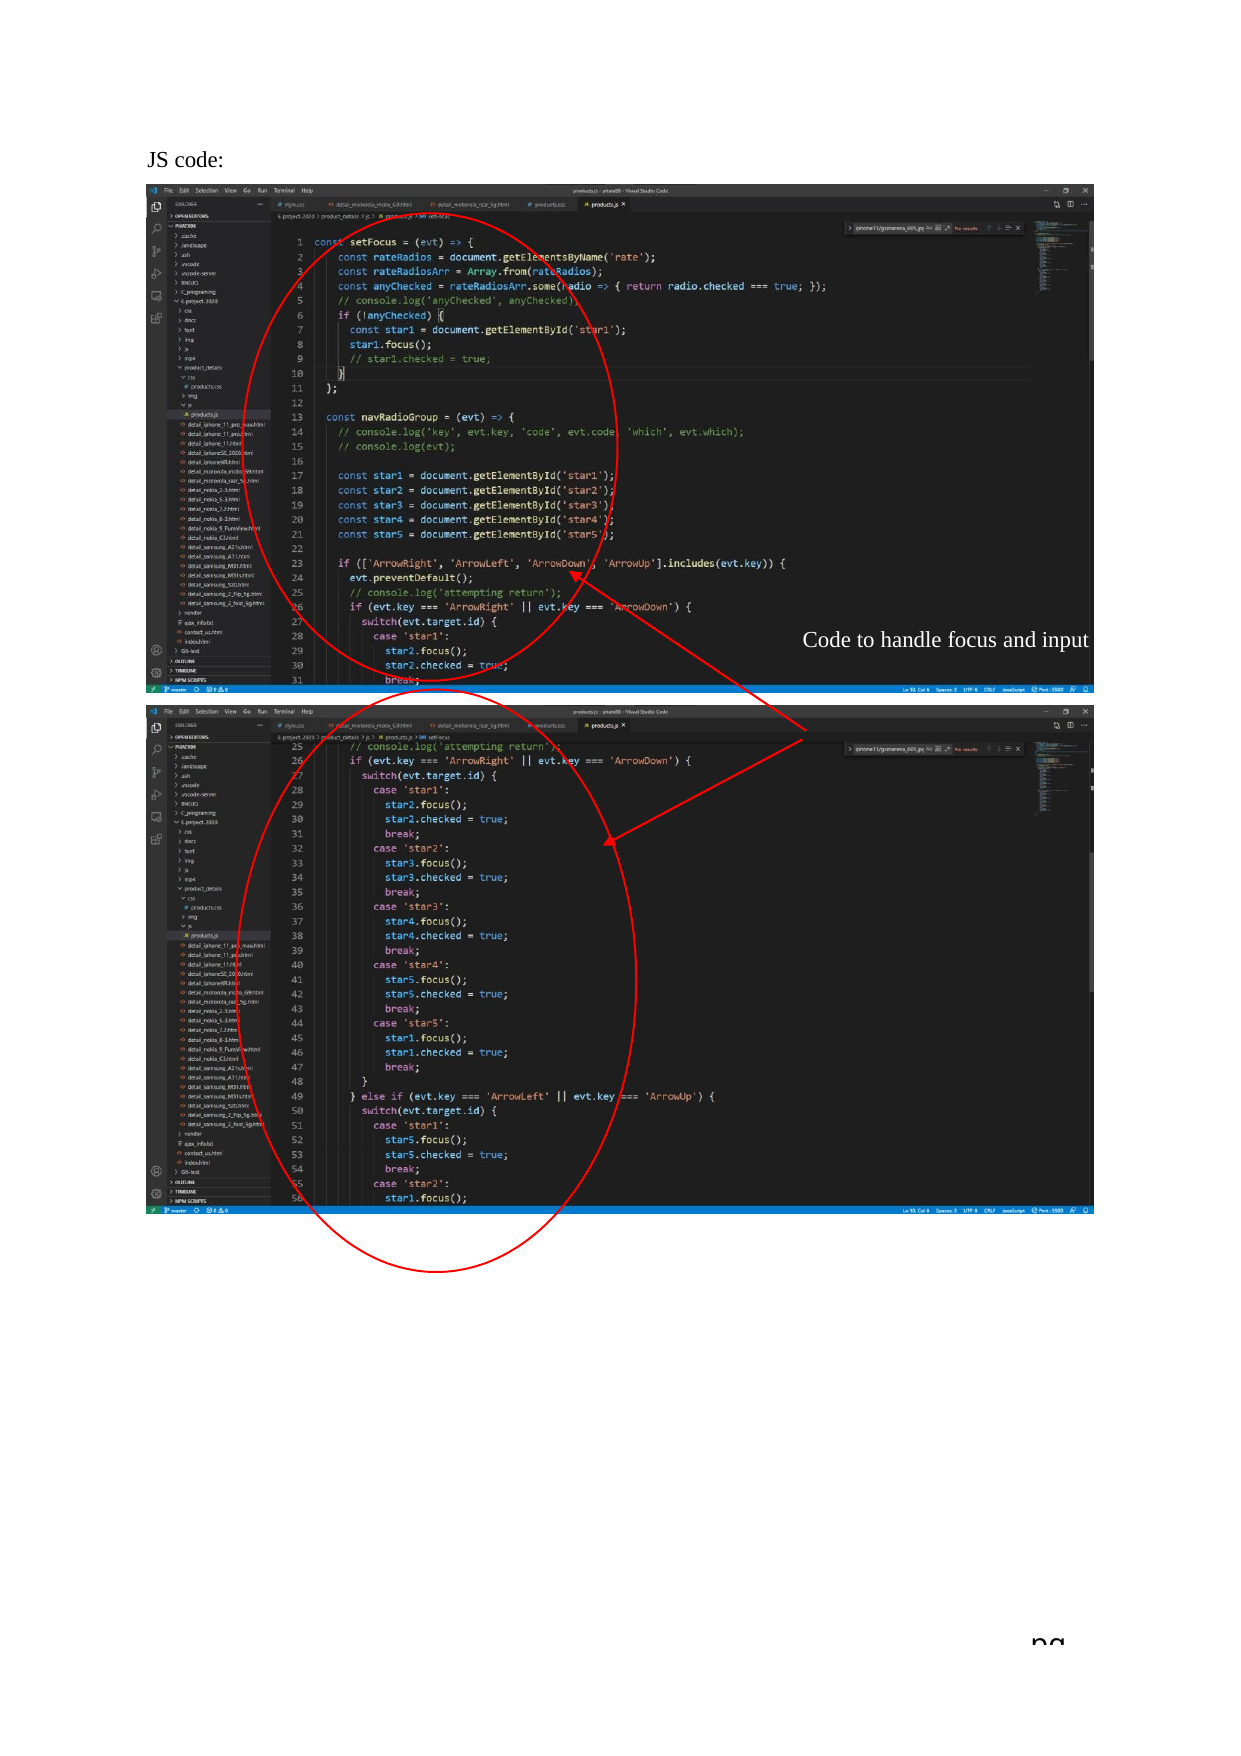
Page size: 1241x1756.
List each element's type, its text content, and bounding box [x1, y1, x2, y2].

picture [238, 705, 635, 1214]
picture [506, 705, 1094, 1214]
text JS code: [147, 146, 1240, 173]
picture [146, 705, 367, 1214]
picture [146, 184, 1094, 693]
picture [244, 215, 616, 679]
